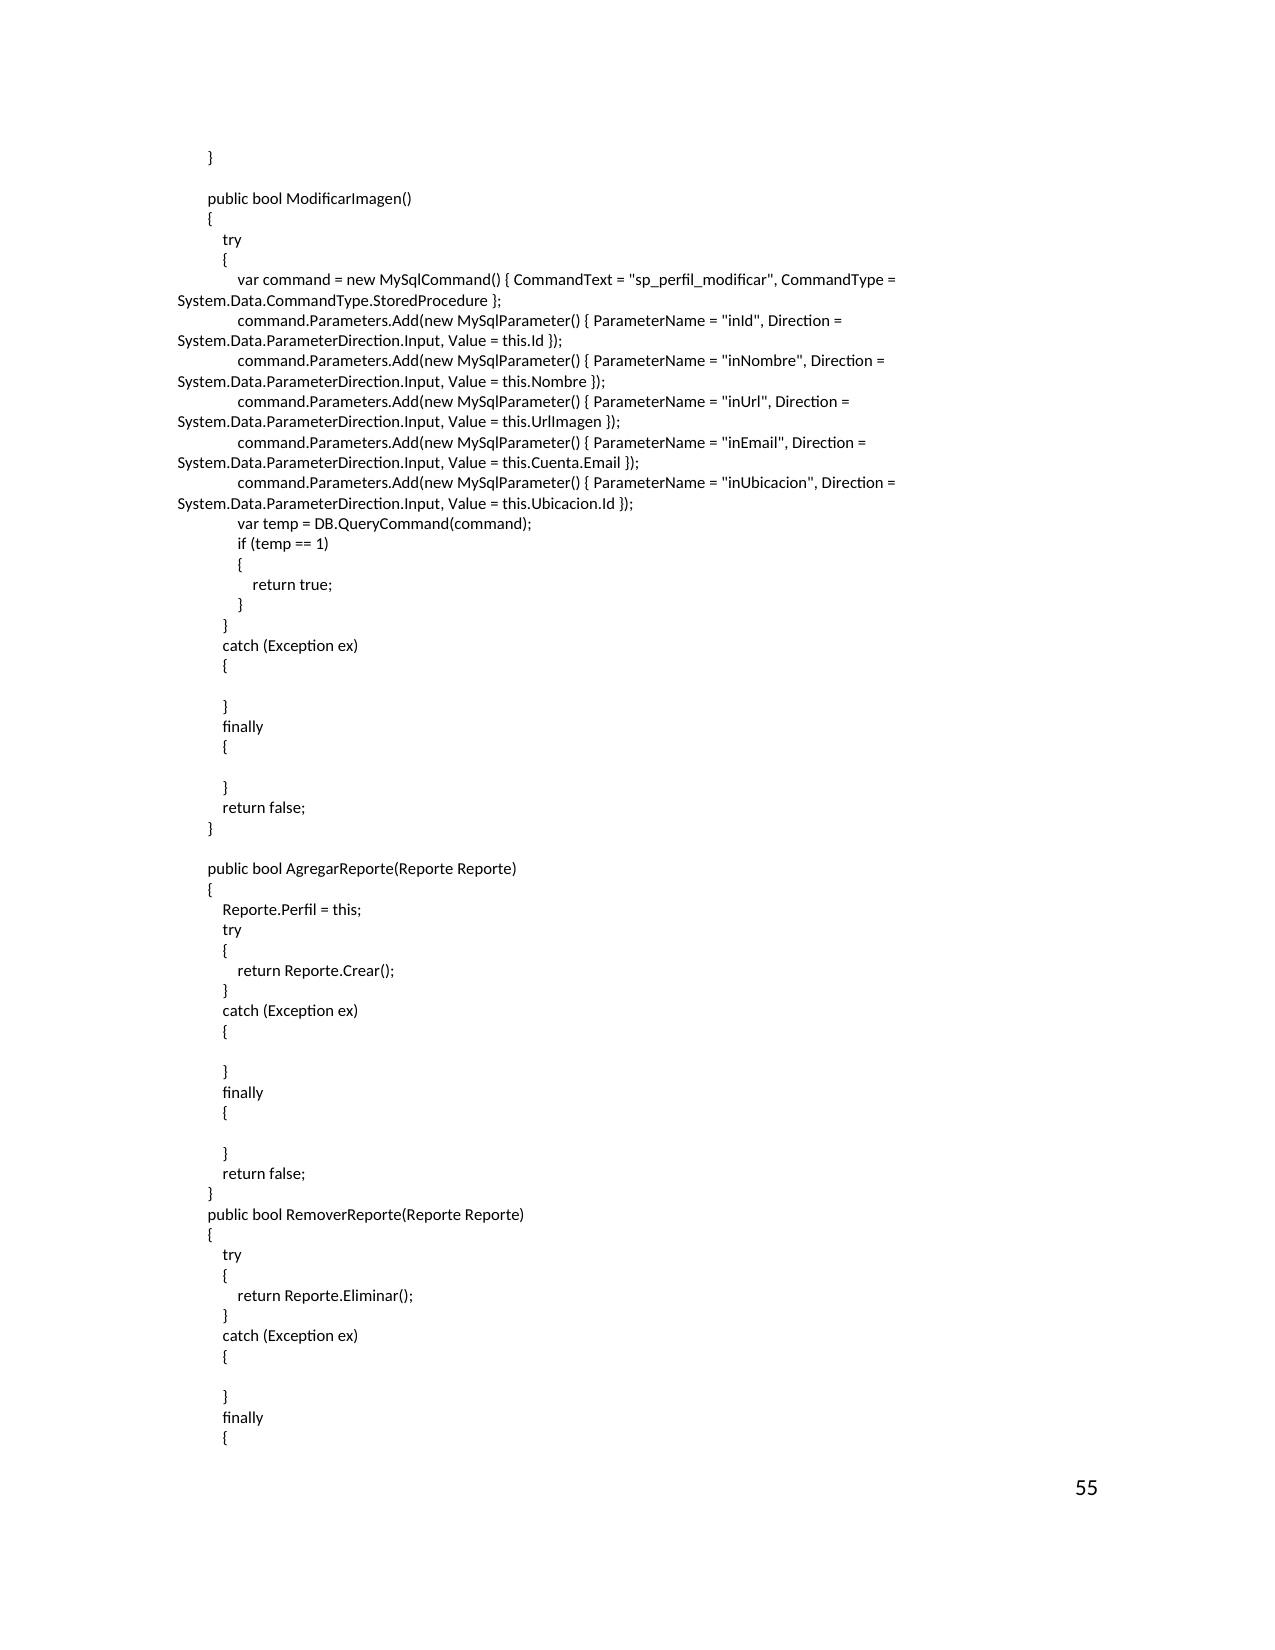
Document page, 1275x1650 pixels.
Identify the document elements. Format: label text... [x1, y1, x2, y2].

text { [177, 1102, 1098, 1123]
text { [177, 1346, 1098, 1366]
text { [177, 1427, 1098, 1448]
text command.Parameters.Add(new MySqlParameter() { ParameterName = "inId", Direction = System.Data.ParameterDirection.Input, Value = this.Id }); [177, 310, 1098, 351]
text return true; [177, 574, 1098, 594]
text finally [177, 716, 1098, 737]
text } [177, 1305, 1098, 1326]
text } [177, 1387, 1098, 1407]
text { [177, 940, 1098, 960]
text var temp = DB.QueryCommand(command); [177, 513, 1098, 533]
text { [177, 1265, 1098, 1285]
text finally [177, 1082, 1098, 1102]
text if (temp == 1) [177, 533, 1098, 554]
text } [177, 148, 1098, 168]
text { [177, 737, 1098, 757]
text { [177, 208, 1098, 229]
text } [177, 818, 1098, 838]
text } [177, 594, 1098, 615]
text { [177, 554, 1098, 574]
text return Reporte.Crear(); [177, 960, 1098, 980]
text { [177, 655, 1098, 676]
text { [177, 1021, 1098, 1041]
text } [177, 615, 1098, 635]
text finally [177, 1407, 1098, 1427]
text try [177, 1244, 1098, 1265]
text return Reporte.Eliminar(); [177, 1285, 1098, 1305]
text catch (Exception ex) [177, 1001, 1098, 1021]
text } [177, 1143, 1098, 1163]
text catch (Exception ex) [177, 1326, 1098, 1346]
text Reporte.Perfil = this; [177, 899, 1098, 919]
text { [177, 1224, 1098, 1244]
text var command = new MySqlCommand() { CommandText = "sp_perfil_modificar", CommandType = System.Data.CommandType.StoredProcedure }; [177, 269, 1098, 310]
text } [177, 1062, 1098, 1082]
text public bool ModificarImagen() [177, 188, 1098, 208]
text public bool RemoverReporte(Reporte Reporte) [177, 1204, 1098, 1224]
text { [177, 249, 1098, 269]
text command.Parameters.Add(new MySqlParameter() { ParameterName = "inUrl", Direction = System.Data.ParameterDirection.Input, Value = this.UrlImagen }); [177, 391, 1098, 432]
text command.Parameters.Add(new MySqlParameter() { ParameterName = "inEmail", Direction = System.Data.ParameterDirection.Input, Value = this.Cuenta.Email }); [177, 432, 1098, 473]
text } [177, 980, 1098, 1001]
text public bool AgregarReporte(Reporte Reporte) [177, 858, 1098, 879]
text command.Parameters.Add(new MySqlParameter() { ParameterName = "inNombre", Direction = System.Data.ParameterDirection.Input, Value = this.Nombre }); [177, 351, 1098, 391]
text } [177, 777, 1098, 798]
text try [177, 919, 1098, 940]
text try [177, 229, 1098, 249]
text command.Parameters.Add(new MySqlParameter() { ParameterName = "inUbicacion", Direction = System.Data.ParameterDirection.Input, Value = this.Ubicacion.Id }); [177, 473, 1098, 513]
text catch (Exception ex) [177, 635, 1098, 655]
text { [177, 879, 1098, 899]
text } [177, 696, 1098, 716]
text } [177, 1183, 1098, 1204]
text return false; [177, 1163, 1098, 1183]
text return false; [177, 798, 1098, 818]
